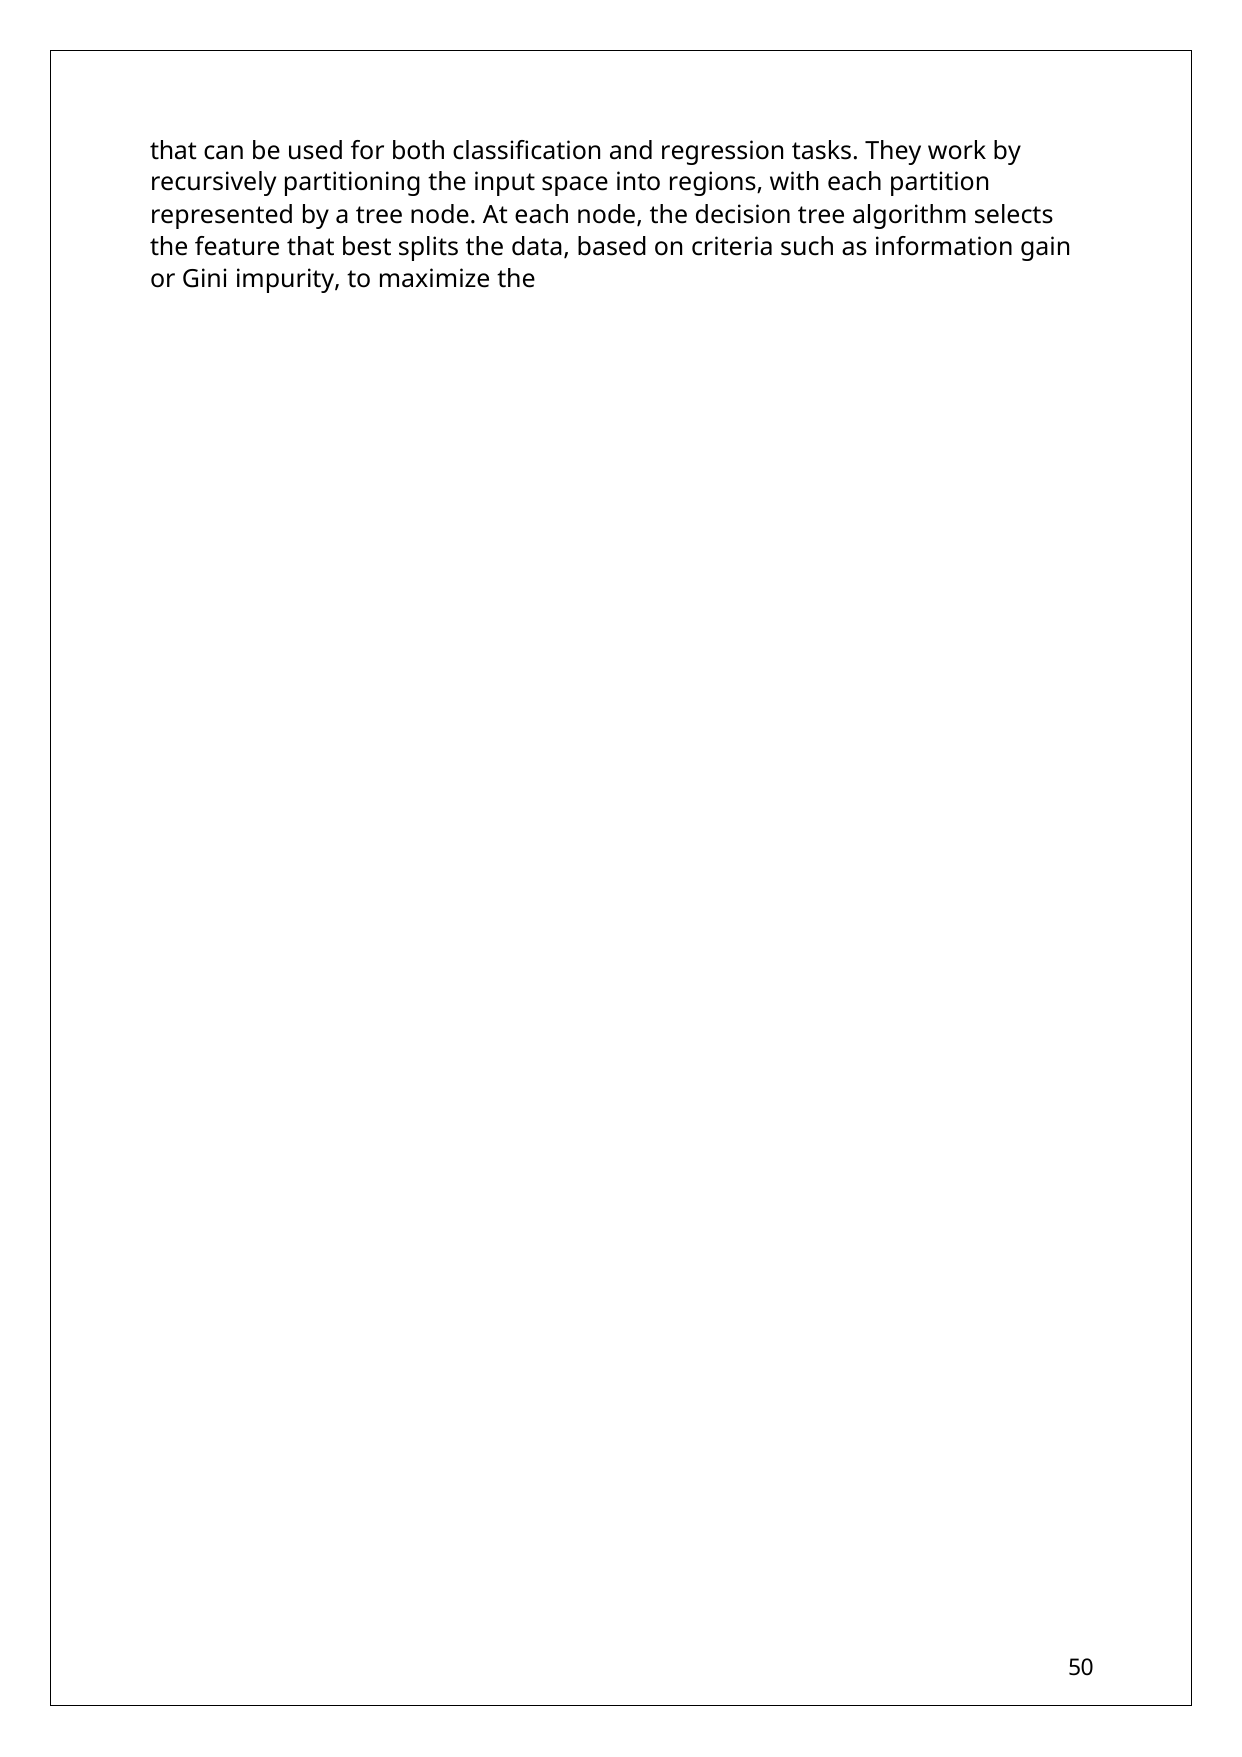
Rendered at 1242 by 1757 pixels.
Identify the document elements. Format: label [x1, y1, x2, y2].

text [150, 133, 1095, 295]
